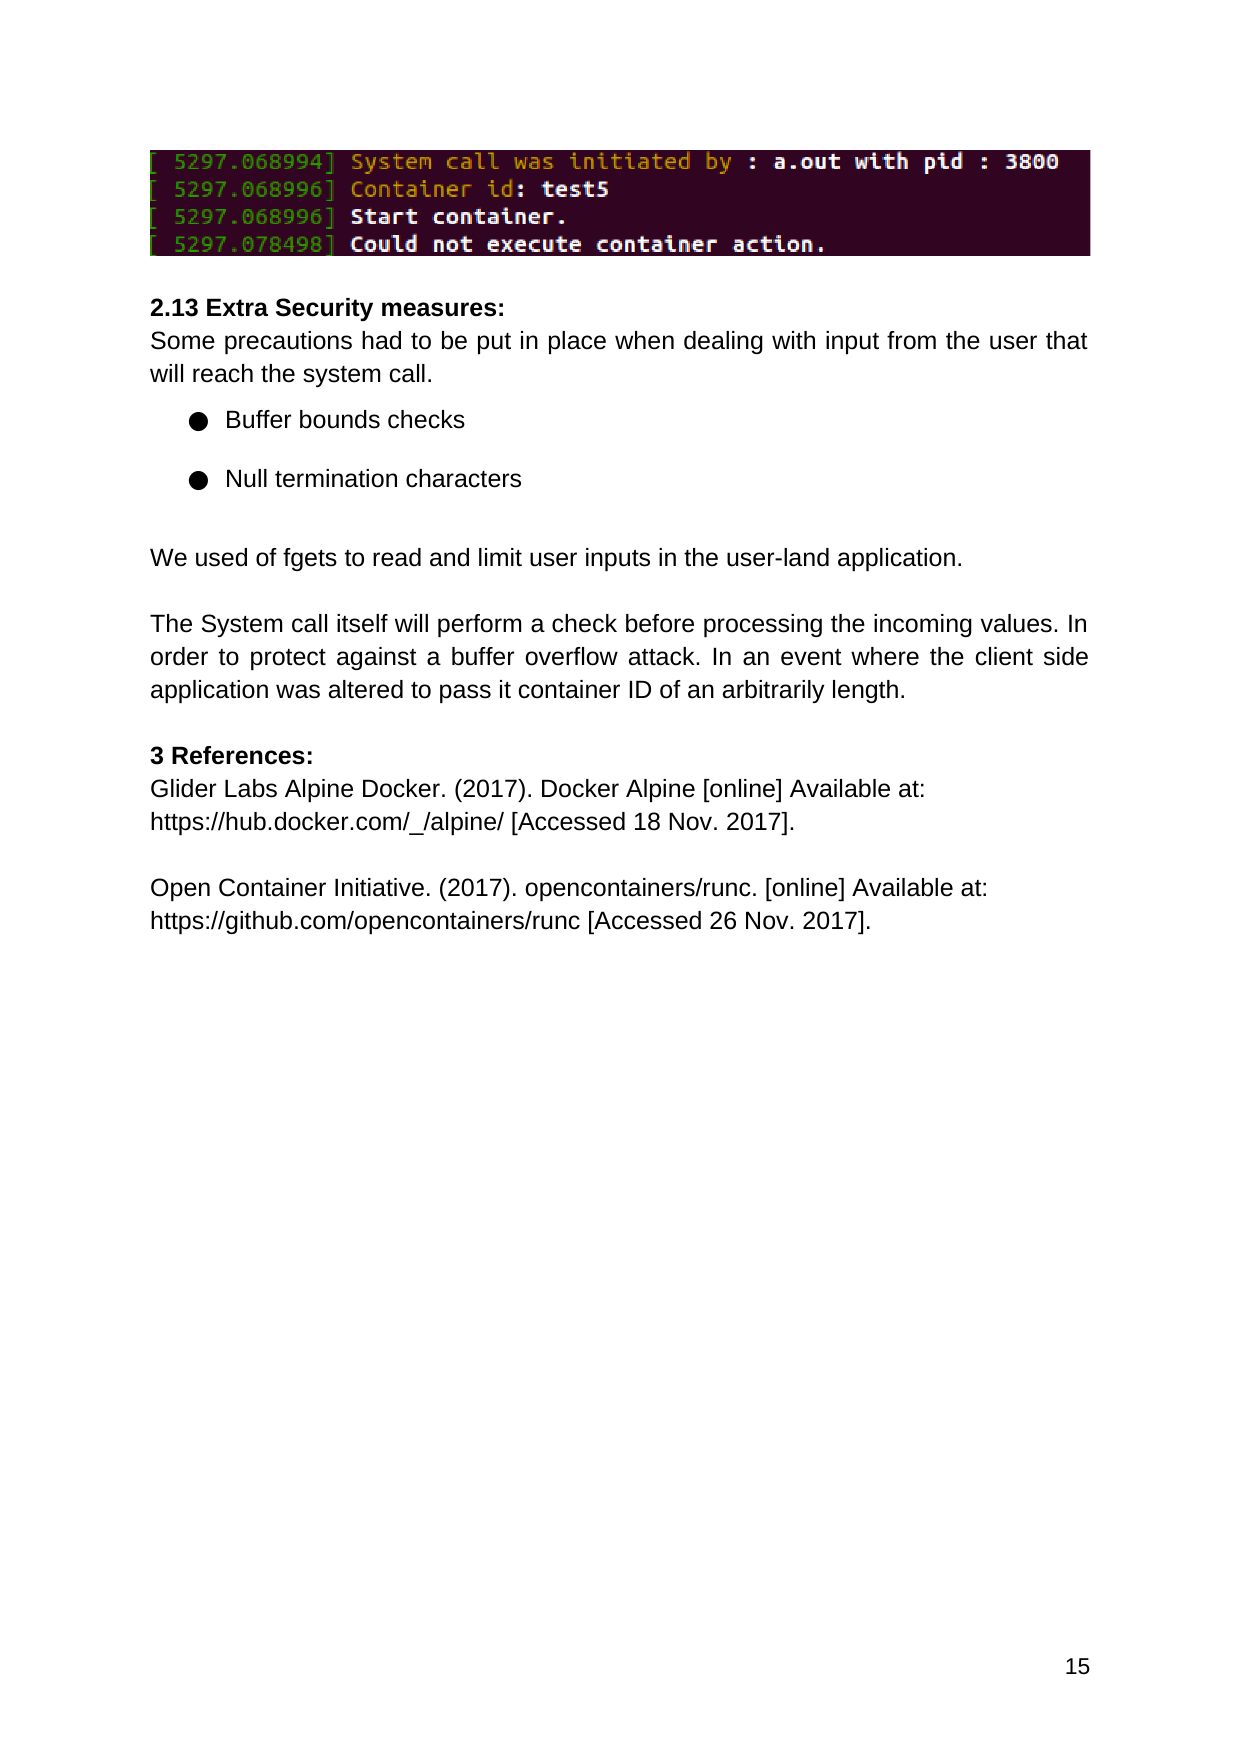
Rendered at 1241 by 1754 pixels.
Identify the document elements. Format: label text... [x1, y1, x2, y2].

text Glider Labs Alpine Docker. (2017). Docker Alpine [online] Available at: https://hub.docker.com/_/alpine/ [Accessed 18 Nov. 2017]. [150, 774, 1090, 836]
text Some precautions had to be put in place when dealing with input from the user that will reach the system call. [150, 326, 1090, 388]
list Null termination characters [187, 451, 1090, 502]
list Buffer bounds checks [187, 392, 1090, 443]
picture [150, 150, 1091, 256]
text Open Container Initiative. (2017). opencontainers/runc. [online] Available at: https://github.com/opencontainers/runc [Accessed 26 Nov. 2017]. [150, 873, 1090, 935]
text We used of fgets to read and limit user inputs in the user-land application. [150, 543, 1090, 571]
text 2.13 Extra Security measures: [150, 293, 1090, 322]
text The System call itself will perform a check before processing the incoming values. In order to protect against a buffer overflow attack. In an event where the client side application was altered to pass it container ID of an arbitrarily length. [150, 609, 1090, 703]
text 3 References: [150, 741, 1090, 769]
